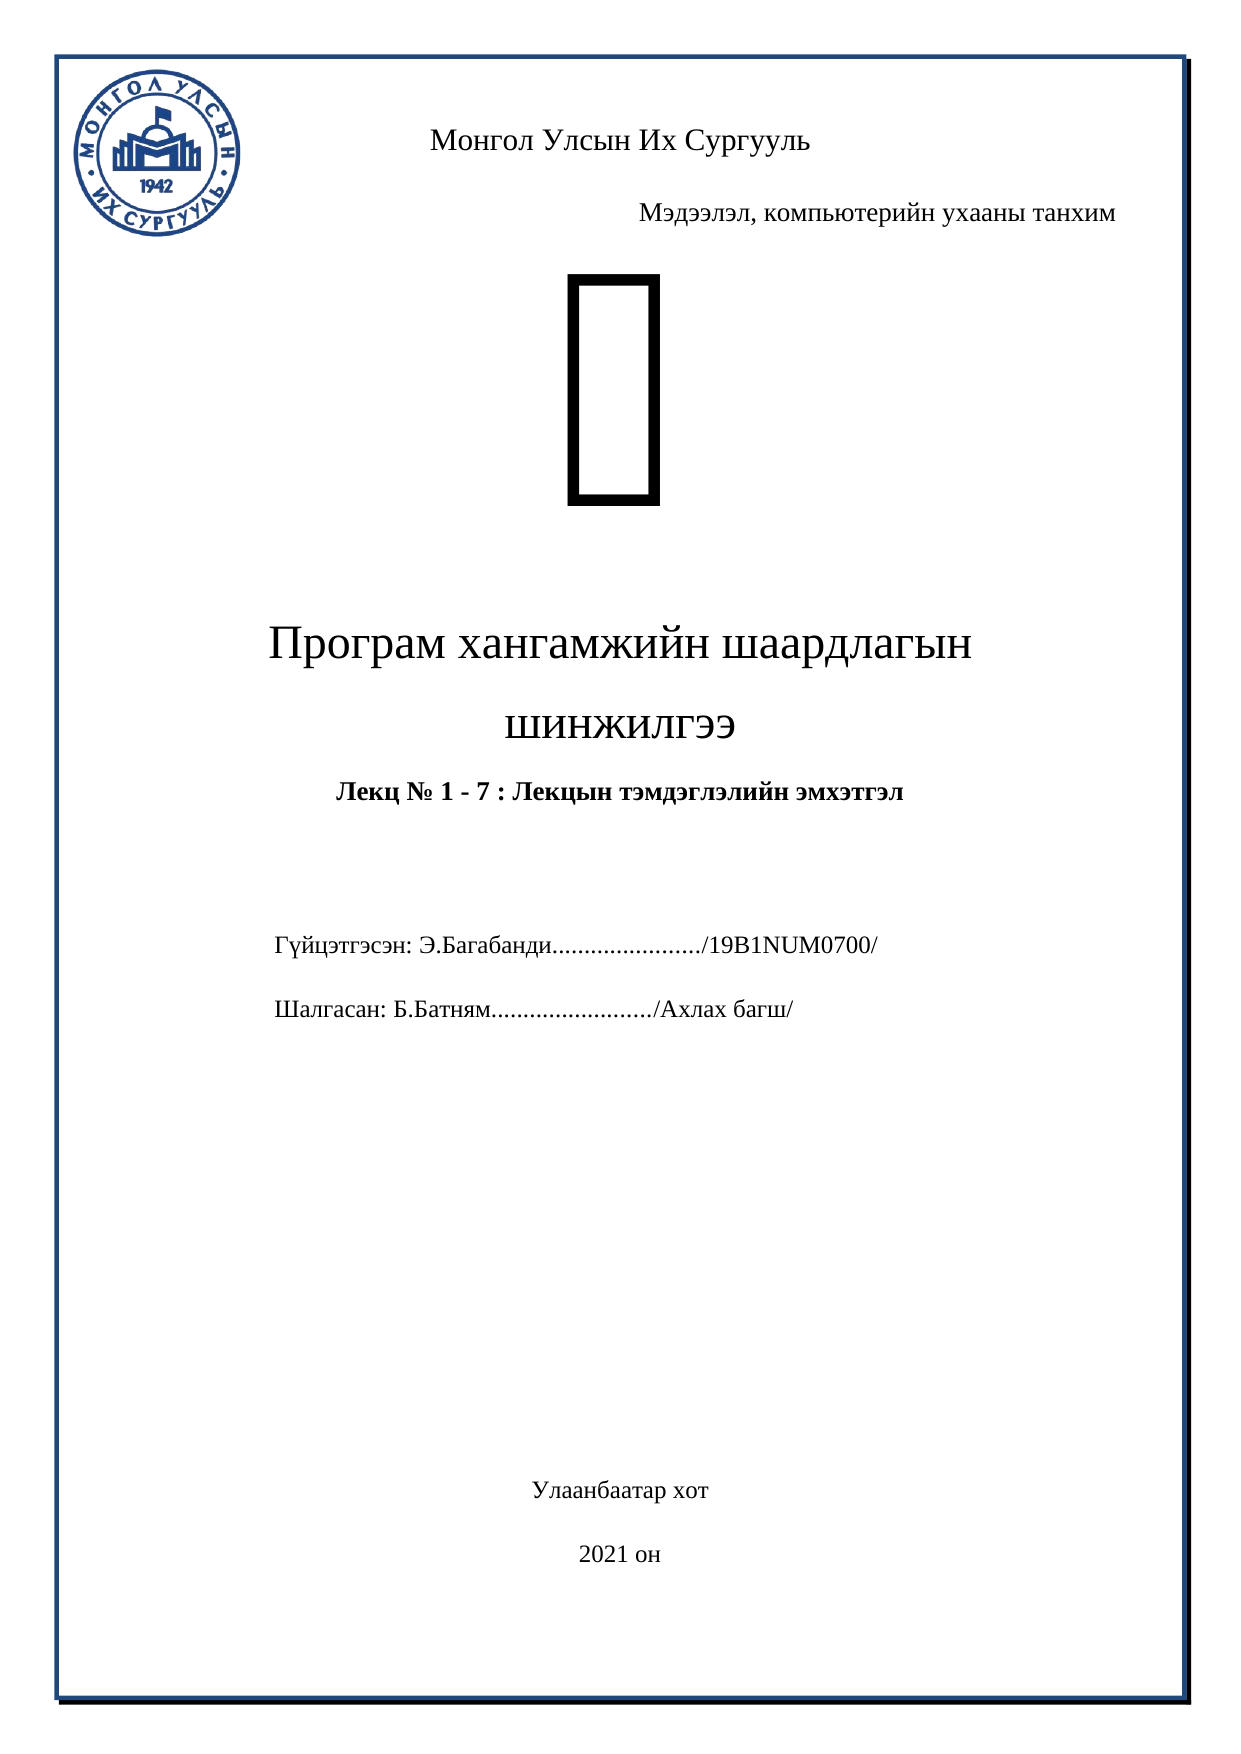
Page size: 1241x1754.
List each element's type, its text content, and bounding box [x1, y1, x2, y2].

subtitle Мэдээлэл, компьютерийн ухааны танхим [639, 196, 1240, 227]
text Гүйцэтгэсэн: Э.Багабанди /19B1NUM0700/ [274, 930, 1240, 959]
text Монгол Улсын Их Сургууль [168, 121, 1072, 157]
text Шалгасан: Б.Батням /Ахлах багш/ [274, 994, 1240, 1023]
subtitle Лекц № 1 - 7 : Лекцын тэмдэглэлийн эмхэтгэл [168, 775, 1072, 806]
picture [72, 68, 241, 237]
text Улаанбаатар хот 2021 он [531, 1475, 708, 1568]
text Програм хангамжийн шаардлагын шинжилгээ [168, 614, 1072, 749]
